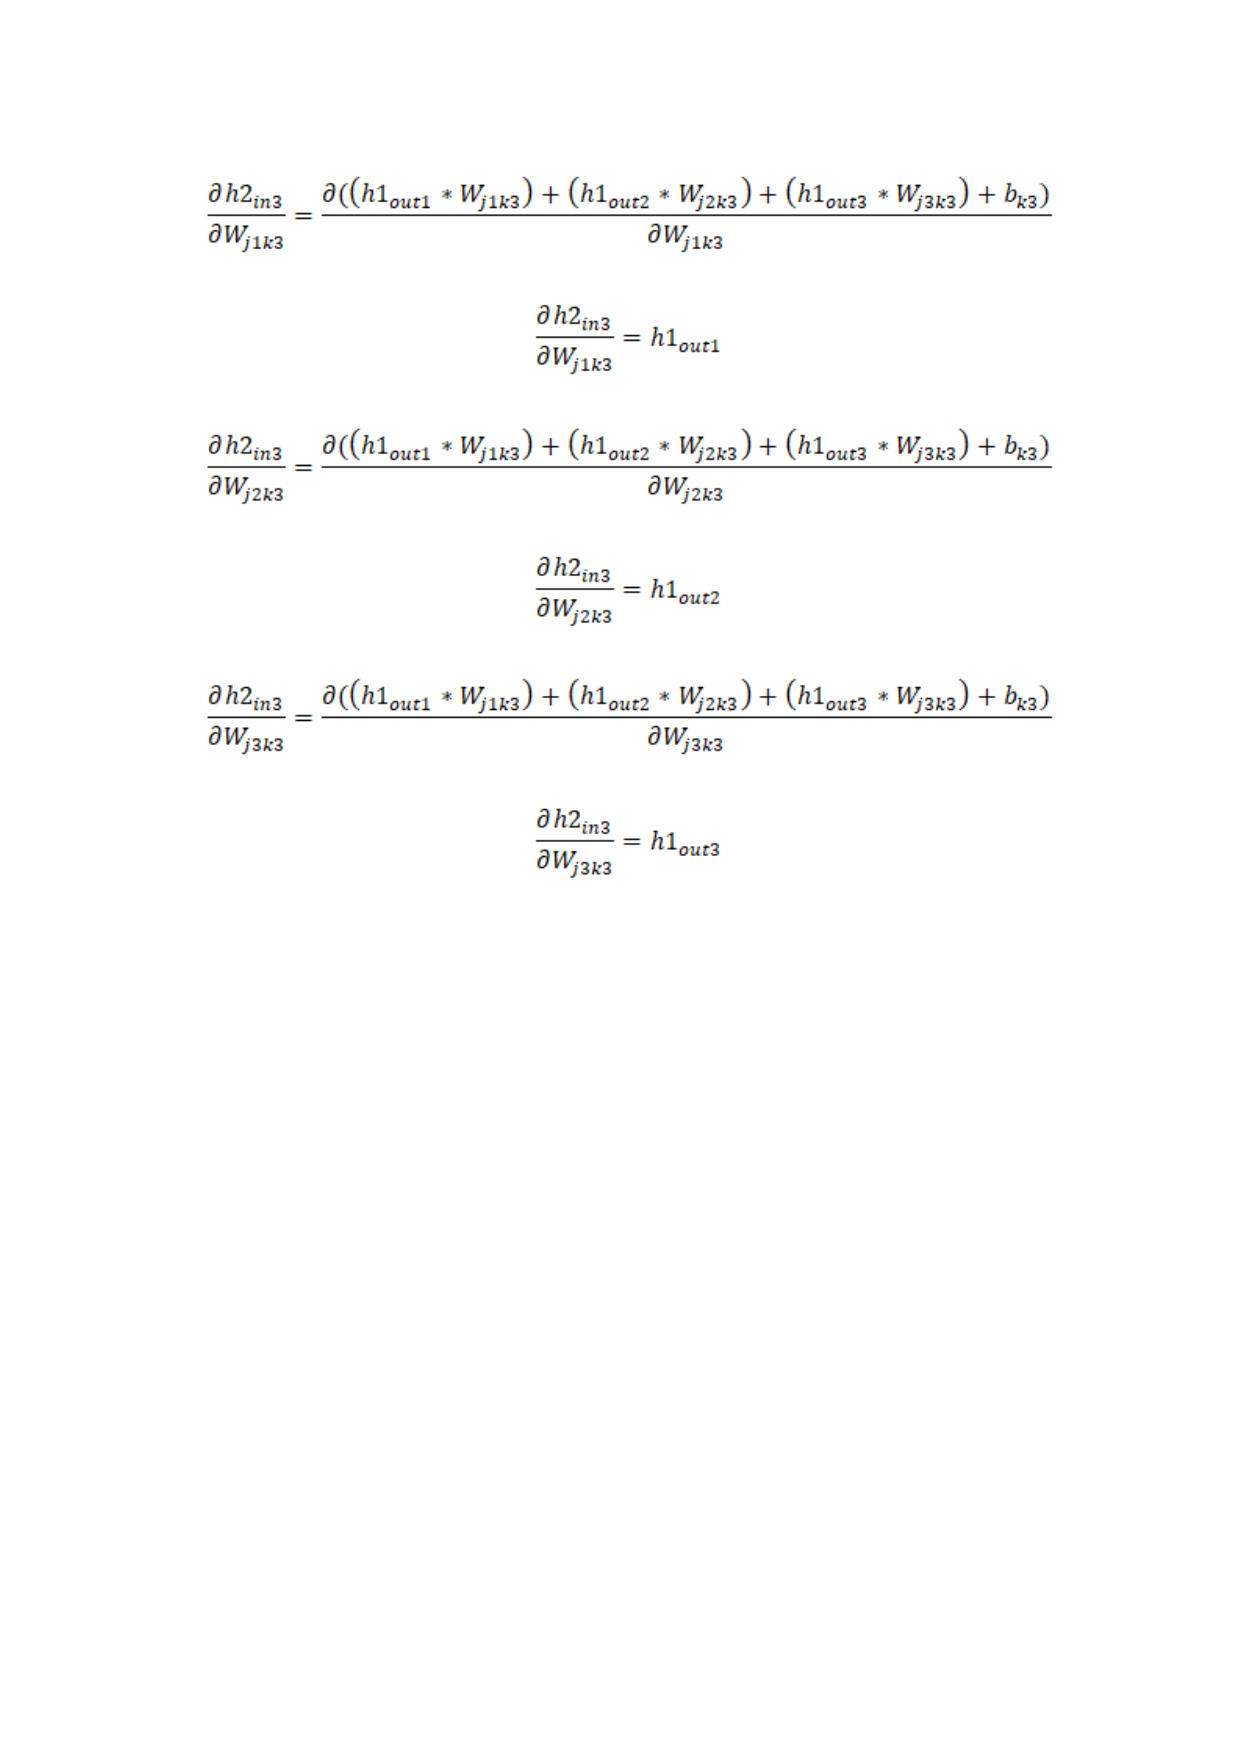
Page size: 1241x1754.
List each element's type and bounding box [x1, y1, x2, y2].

picture [150, 150, 1107, 892]
